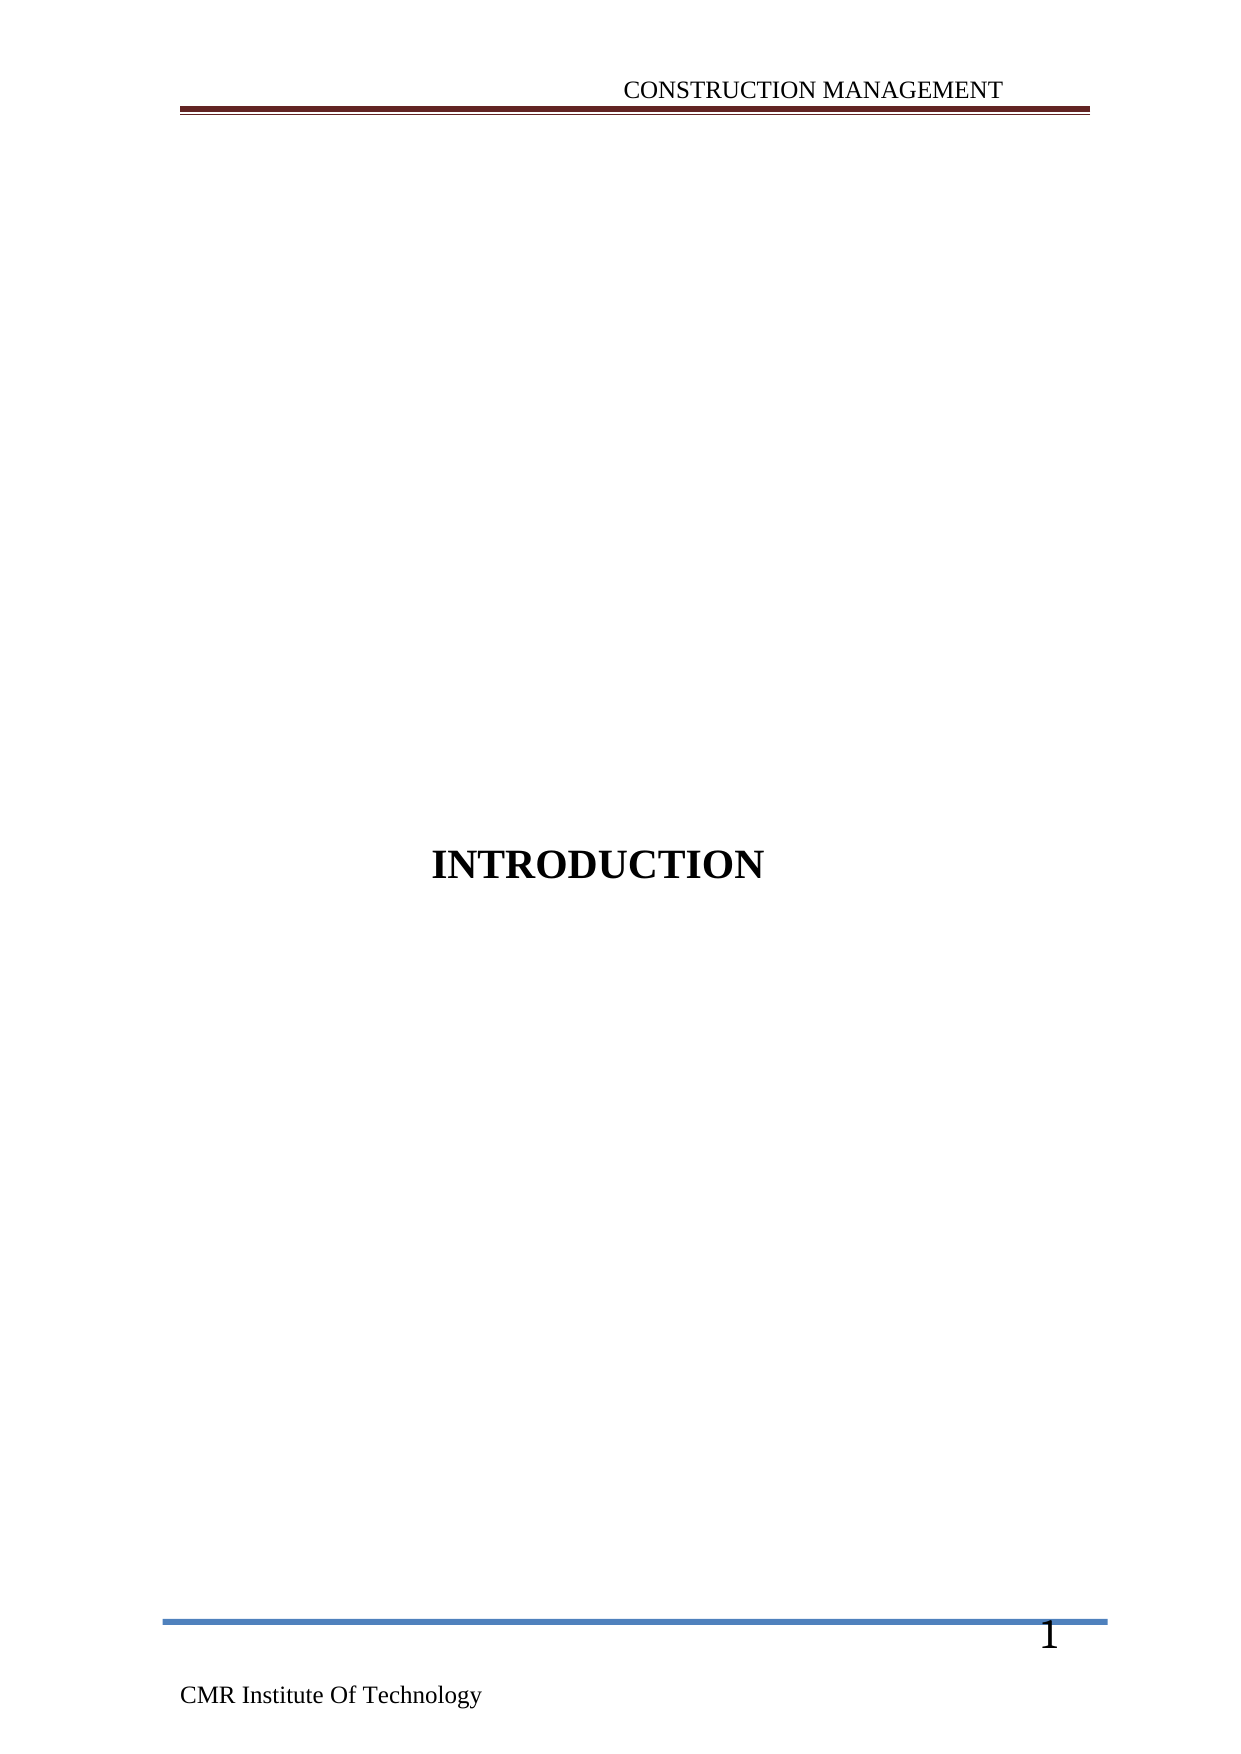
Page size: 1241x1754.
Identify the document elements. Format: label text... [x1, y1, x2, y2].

text INTRODUCTION [180, 840, 1015, 888]
